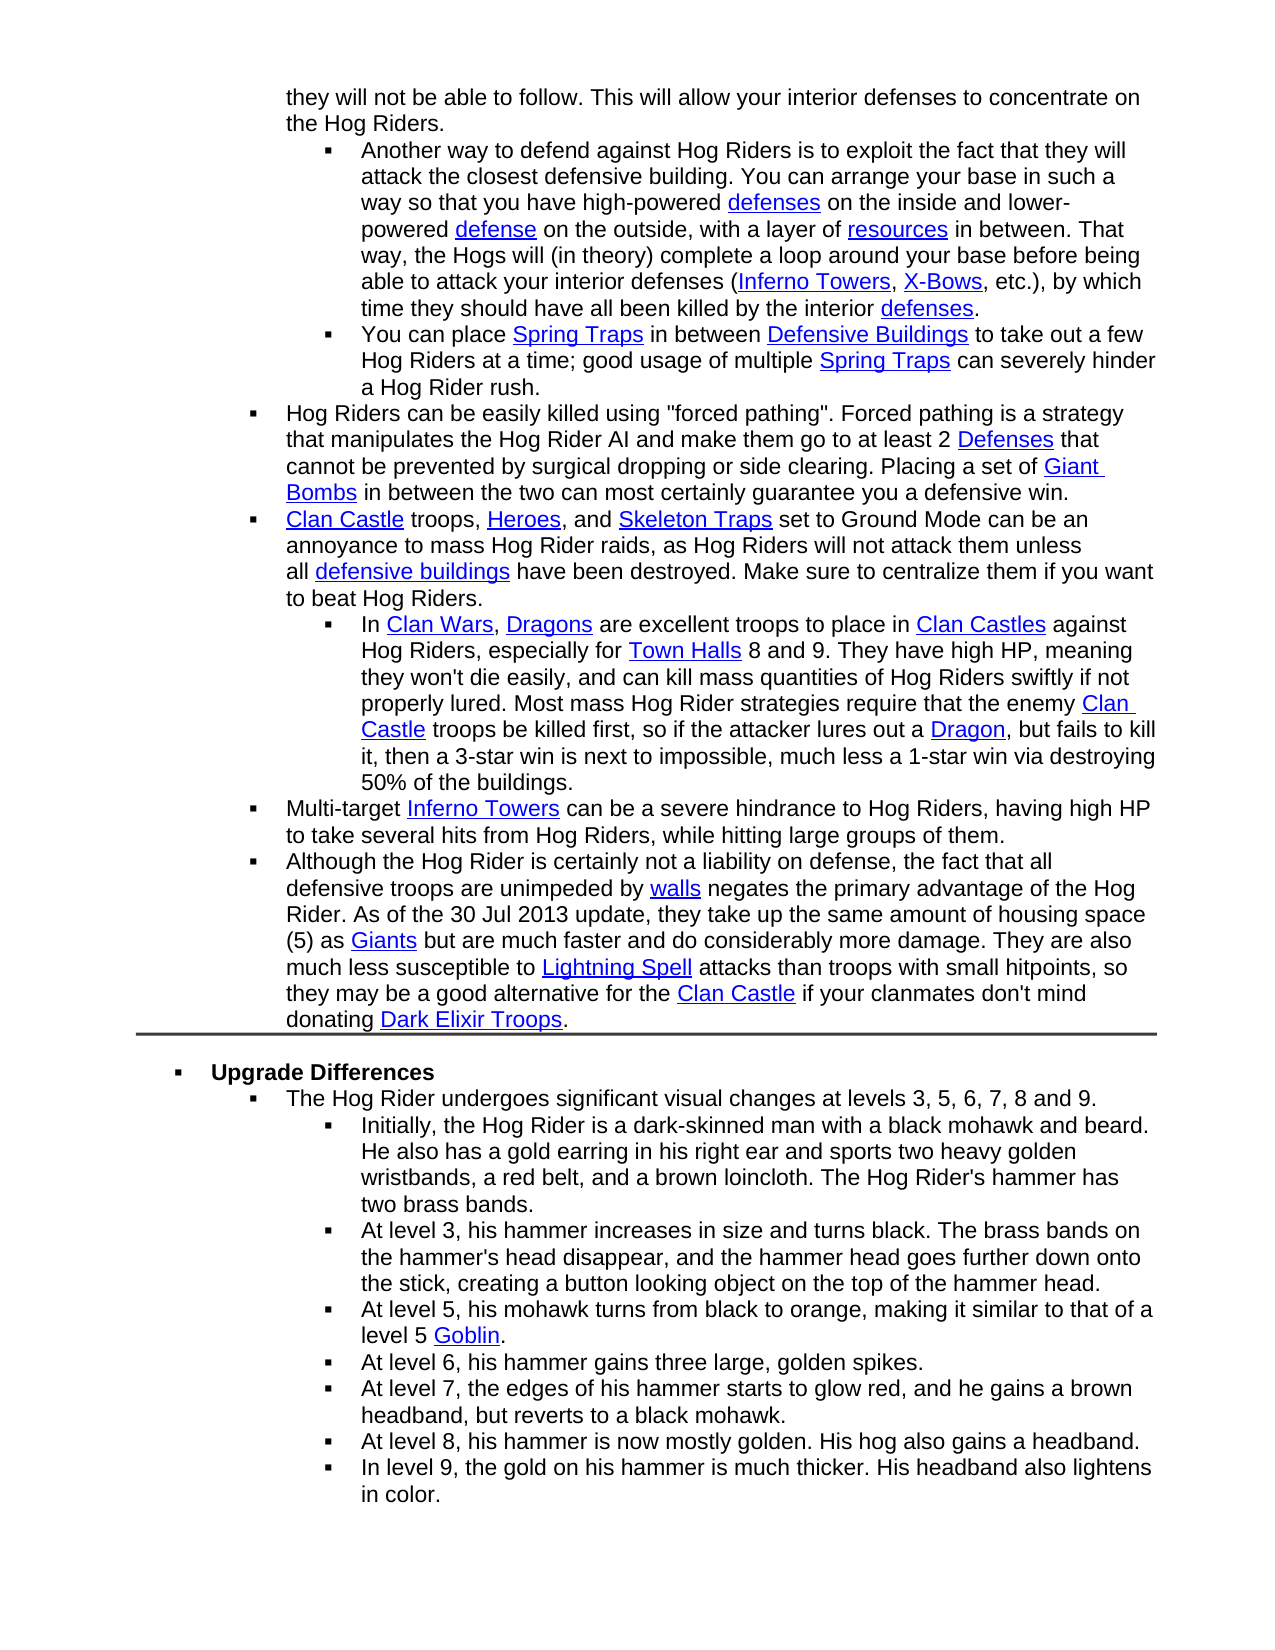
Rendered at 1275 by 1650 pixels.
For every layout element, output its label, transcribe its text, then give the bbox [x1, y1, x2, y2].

list In level 9, the gold on his hammer is much thicker. His headband also lightens in color. [323, 1454, 1157, 1507]
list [248, 84, 1157, 137]
list Clan Castle troops, Heroes, and Skeleton Traps set to Ground Mode can be an annoyance to mass Hog Rider raids, as Hog Riders will not attack them unless all defensive buildings have been destroyed. Make sure to centralize them if you want to beat Hog Riders. [248, 506, 1157, 611]
list In Clan Wars, Dragons are excellent troops to place in Clan Castles against Hog Riders, especially for Town Halls 8 and 9. They have high HP, meaning they won't die easily, and can kill mass quantities of Hog Riders swiftly if not properly lured. Most mass Hog Rider strategies require that the enemy Clan Castle troops be killed first, so if the attacker lures out a Dragon, but fails to kill it, then a 3-star win is next to impossible, much less a 1-star win via destroying 50% of the buildings. [323, 611, 1157, 795]
list Initially, the Hog Rider is a dark-skinned man with a black mohawk and beard. He also has a gold earring in his right ear and sports two heavy golden wristbands, a red belt, and a brown loincloth. The Hog Rider's hammer has two brass bands. [323, 1112, 1157, 1217]
list At level 3, his hammer increases in size and turns black. The brass bands on the hammer's head disappear, and the hammer head goes further down onto the stick, creating a button looking object on the top of the hammer head. [323, 1217, 1157, 1296]
list At level 5, his mohawk turns from black to orange, making it similar to that of a level 5 Goblin. [323, 1296, 1157, 1349]
list Although the Hog Rider is certainly not a liability on defense, the fact that all defensive troops are unimpeded by walls negates the primary advantage of the Hog Rider. As of the 30 Jul 2013 update, they take up the same amount of housing space (5) as Giants but are much faster and do considerably more damage. They are also much less susceptible to Lightning Spell attacks than troops with small hitpoints, so they may be a good alternative for the Clan Castle if your clanmates don't mind donating Dark Elixir Troops. [248, 848, 1157, 1032]
list You can place Spring Traps in between Defensive Buildings to take out a few Hog Riders at a time; good usage of multiple Spring Traps can severely hinder a Hog Rider rush. [323, 321, 1157, 400]
list Hog Riders can be easily killed using "forced pathing". Forced pathing is a strategy that manipulates the Hog Rider AI and make them go to at least 2 Defenses that cannot be prevented by surgical dropping or side clearing. Placing a set of Giant Bombs in between the two can most certainly guarantee you a defensive win. [248, 400, 1157, 506]
list The Hog Rider undergoes significant visual changes at levels 3, 5, 6, 7, 8 and 9. [248, 1085, 1157, 1112]
list At level 7, the edges of his hammer starts to glow red, and he gains a brown headband, but reverts to a black mohawk. [323, 1375, 1157, 1428]
list Another way to defend against Hog Riders is to exploit the fact that they will attack the closest defensive building. You can arrange your base in such a way so that you have high-powered defenses on the inside and lower-powered defense on the outside, with a layer of resources in between. That way, the Hogs will (in theory) complete a loop around your base before being able to attack your interior defenses (Inferno Towers, X-Bows, etc.), by which time they should have all been killed by the interior defenses. [323, 137, 1157, 321]
list At level 6, his hammer gains three large, golden spikes. [323, 1349, 1157, 1375]
list Multi-target Inferno Towers can be a severe hindrance to Hog Riders, having high HP to take several hits from Hog Riders, while hitting large groups of them. [248, 795, 1157, 848]
list At level 8, his hammer is now mostly golden. His hog also gains a headband. [323, 1428, 1157, 1454]
list Upgrade Differences [173, 1059, 1157, 1085]
